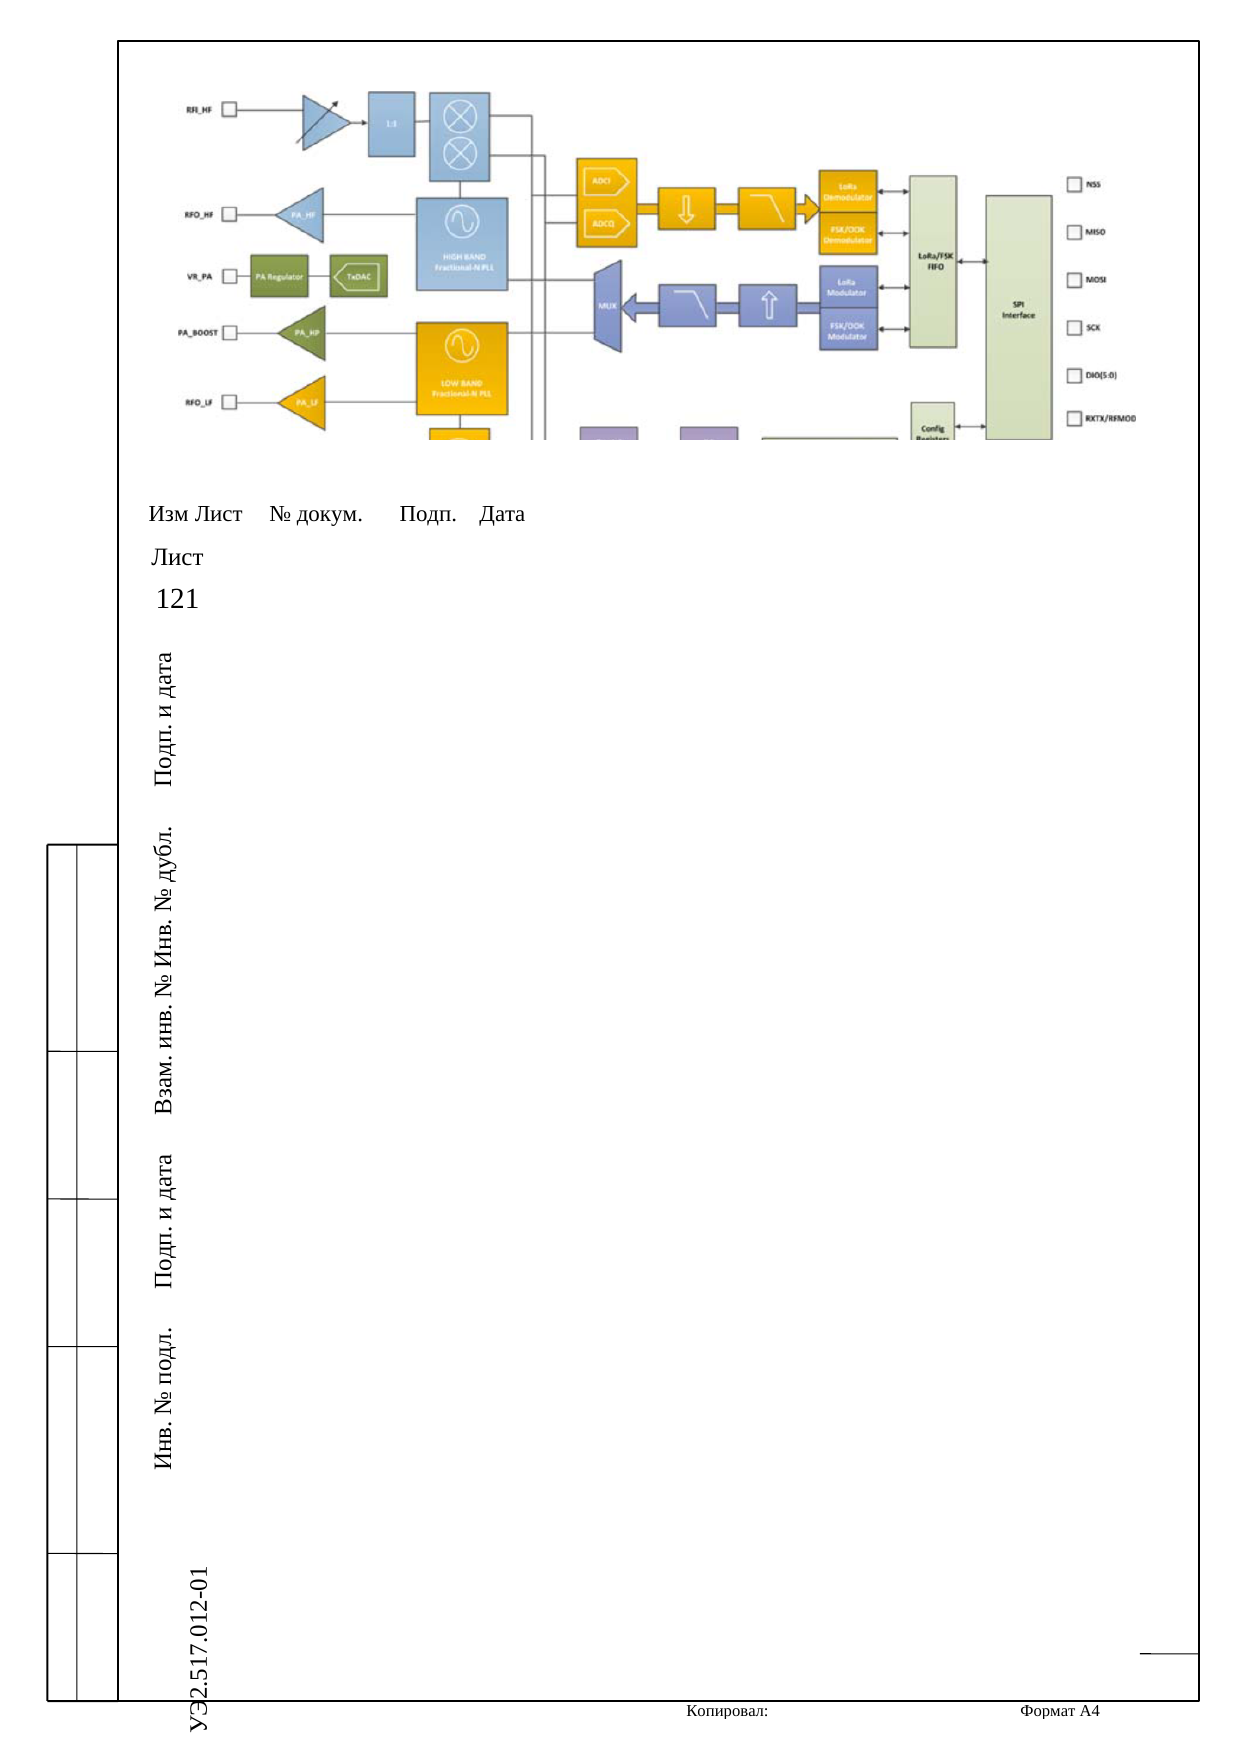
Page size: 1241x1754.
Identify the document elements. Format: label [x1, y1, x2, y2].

picture [163, 88, 1166, 440]
